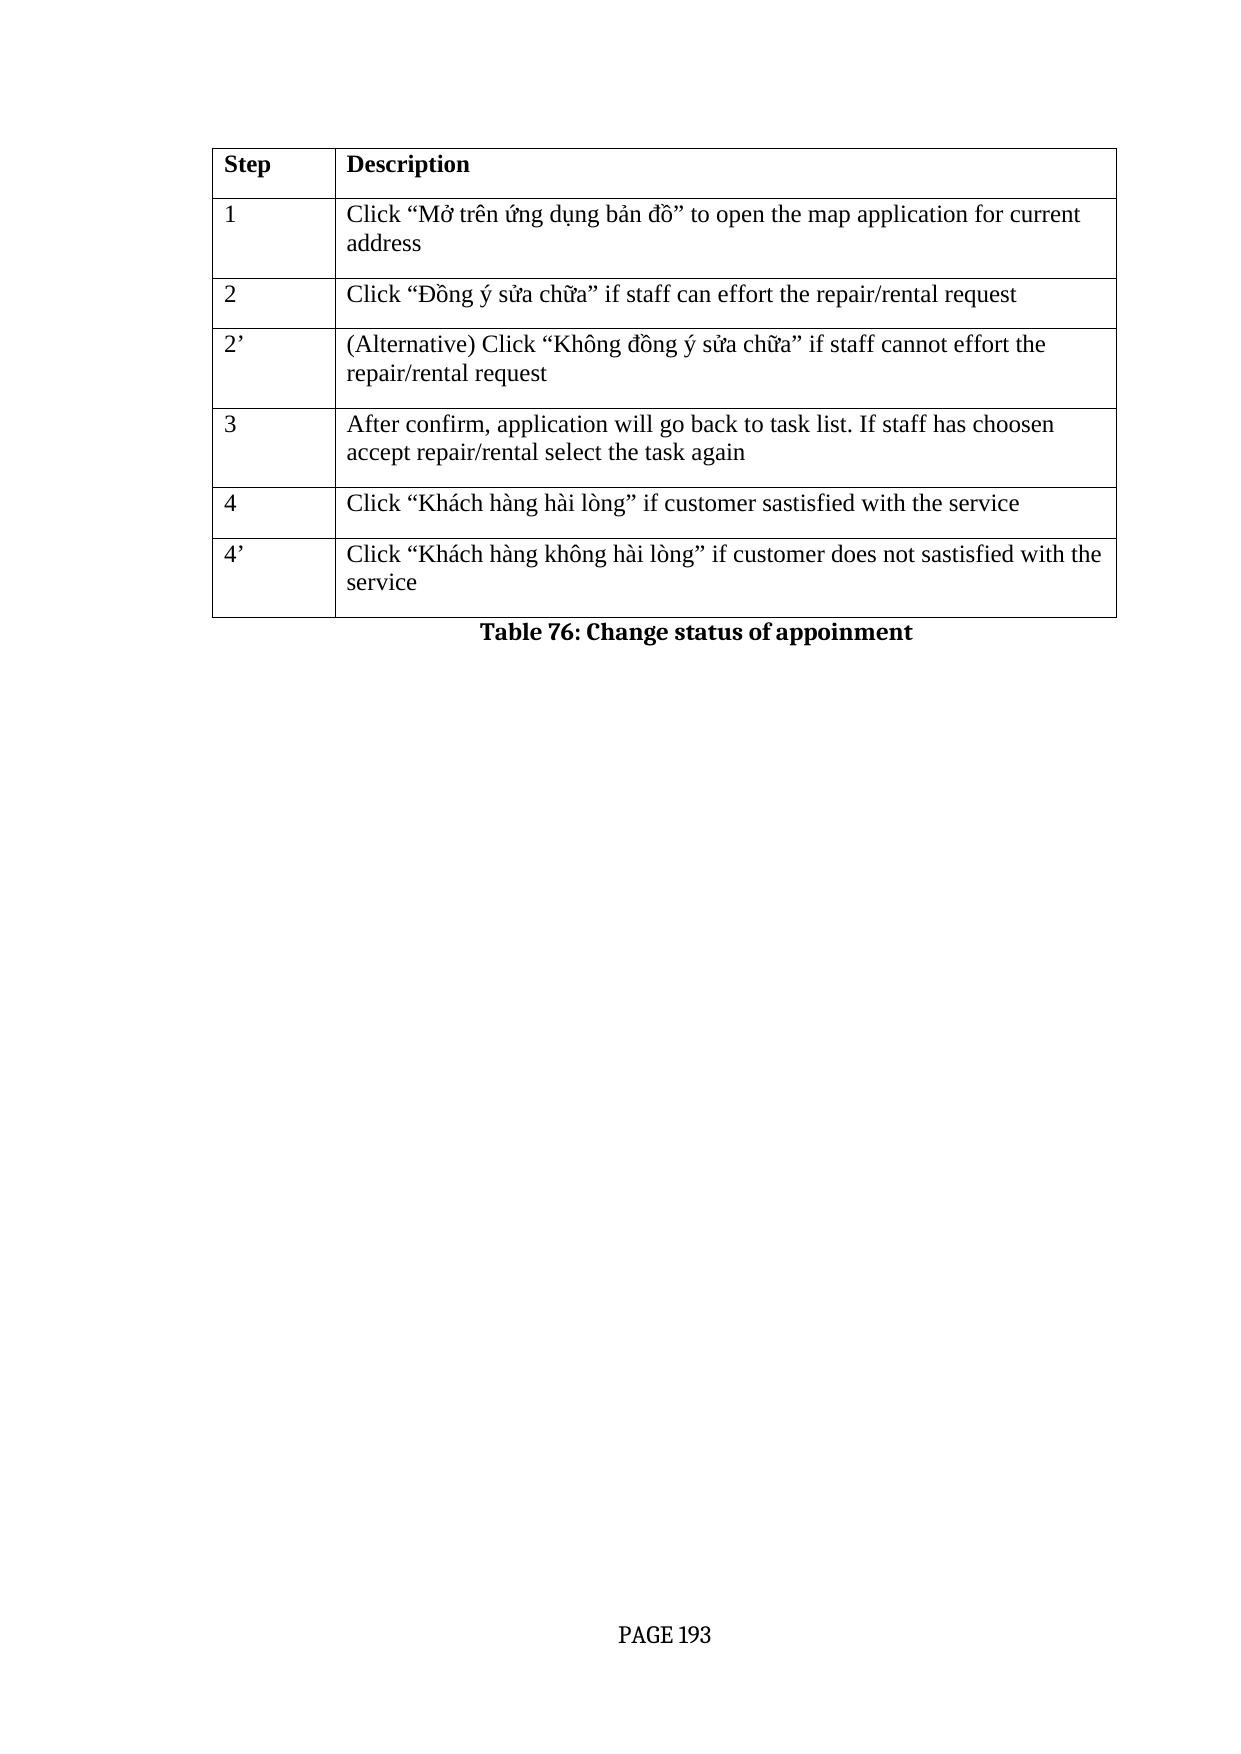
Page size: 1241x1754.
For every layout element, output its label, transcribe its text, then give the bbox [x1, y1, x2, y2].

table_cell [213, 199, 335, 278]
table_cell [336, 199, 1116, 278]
list Table 76: Change status of appoinment [271, 618, 1122, 647]
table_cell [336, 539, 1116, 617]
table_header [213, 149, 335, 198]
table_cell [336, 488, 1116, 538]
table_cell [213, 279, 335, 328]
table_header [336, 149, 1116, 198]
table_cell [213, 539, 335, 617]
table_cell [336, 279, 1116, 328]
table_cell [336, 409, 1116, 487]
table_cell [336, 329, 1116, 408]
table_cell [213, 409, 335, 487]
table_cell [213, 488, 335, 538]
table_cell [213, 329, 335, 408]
